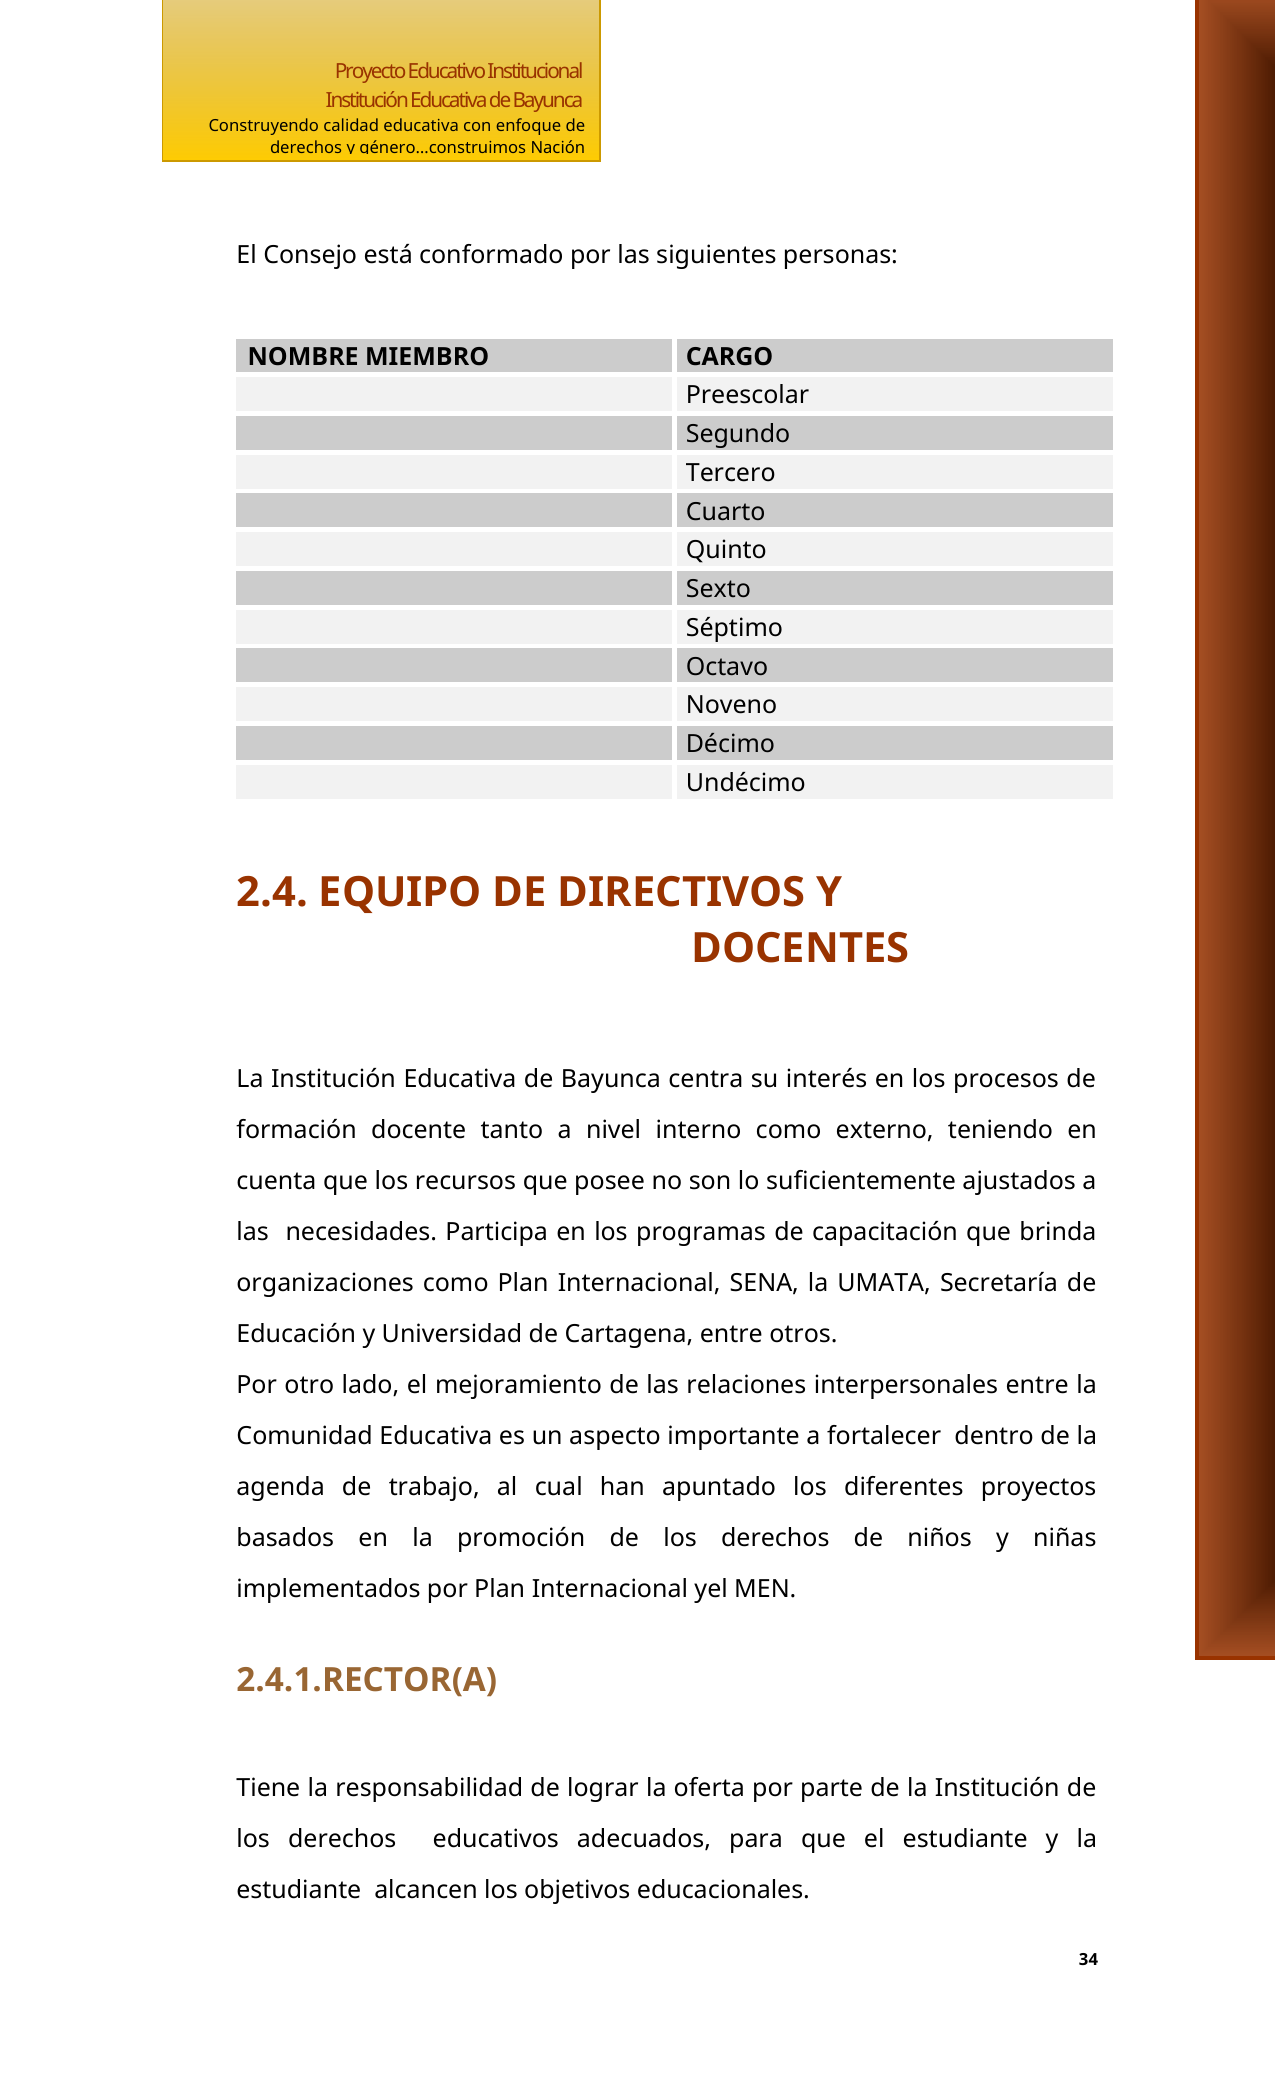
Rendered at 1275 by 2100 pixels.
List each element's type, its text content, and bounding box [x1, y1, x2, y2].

table_cell Preescolar [677, 377, 1113, 411]
table_cell [236, 455, 672, 489]
table_cell [236, 765, 672, 799]
table_cell [236, 377, 672, 411]
text 2.4. EQUIPO DE DIRECTIVOS Y [236, 862, 1098, 918]
text DOCENTES [236, 918, 1098, 975]
table_header NOMBRE MIEMBRO [236, 339, 672, 372]
table_cell [236, 532, 672, 566]
table_cell Tercero [677, 455, 1113, 489]
table_cell [236, 648, 672, 682]
table_cell Cuarto [677, 493, 1113, 527]
text Por otro lado, el mejoramiento de las relaciones interpersonales entre es un aspecto importante a fortalecer dentro de la agenda de trabajo, al cual han apuntado los diferentes proyectos basados en la promoción de los derechos de niños y niñas implementados por Plan Internacional yel MEN. [236, 1366, 1098, 1605]
table_cell Quinto [677, 532, 1113, 566]
table_cell [236, 416, 672, 450]
table_cell [236, 726, 672, 760]
table_cell Undécimo [677, 765, 1113, 799]
text El Consejo está conformado por las siguientes personas: [236, 236, 1098, 270]
table_header CARGO [677, 339, 1113, 372]
table_cell [236, 493, 672, 527]
table_cell Décimo [677, 726, 1113, 760]
table_cell [236, 571, 672, 605]
table_cell [236, 610, 672, 644]
table_cell Sexto [677, 571, 1113, 605]
text de Bayunca centra su interés en los procesos de formación docente tanto a nivel interno como externo, teniendo en cuenta que los recursos que posee no son lo suficientemente ajustados a las necesidades. Participa en los programas de capacitación que brinda organizaciones como Plan Internacional, SENA, la UMATA, Secretaría de Educación y Universidad de Cartagena, entre otros. [236, 1060, 1098, 1349]
table_cell Noveno [677, 687, 1113, 721]
text Tiene la responsabilidad de lograr la oferta por parte de de los derechos educativos adecuados, para que el estudiante y la estudiante alcancen los objetivos educacionales. [236, 1769, 1098, 1905]
table_cell Séptimo [677, 610, 1113, 644]
table_cell Octavo [677, 648, 1113, 682]
table_cell Segundo [677, 416, 1113, 450]
text 2.4.1.RECTOR(A) [236, 1656, 1098, 1701]
table_cell [236, 687, 672, 721]
